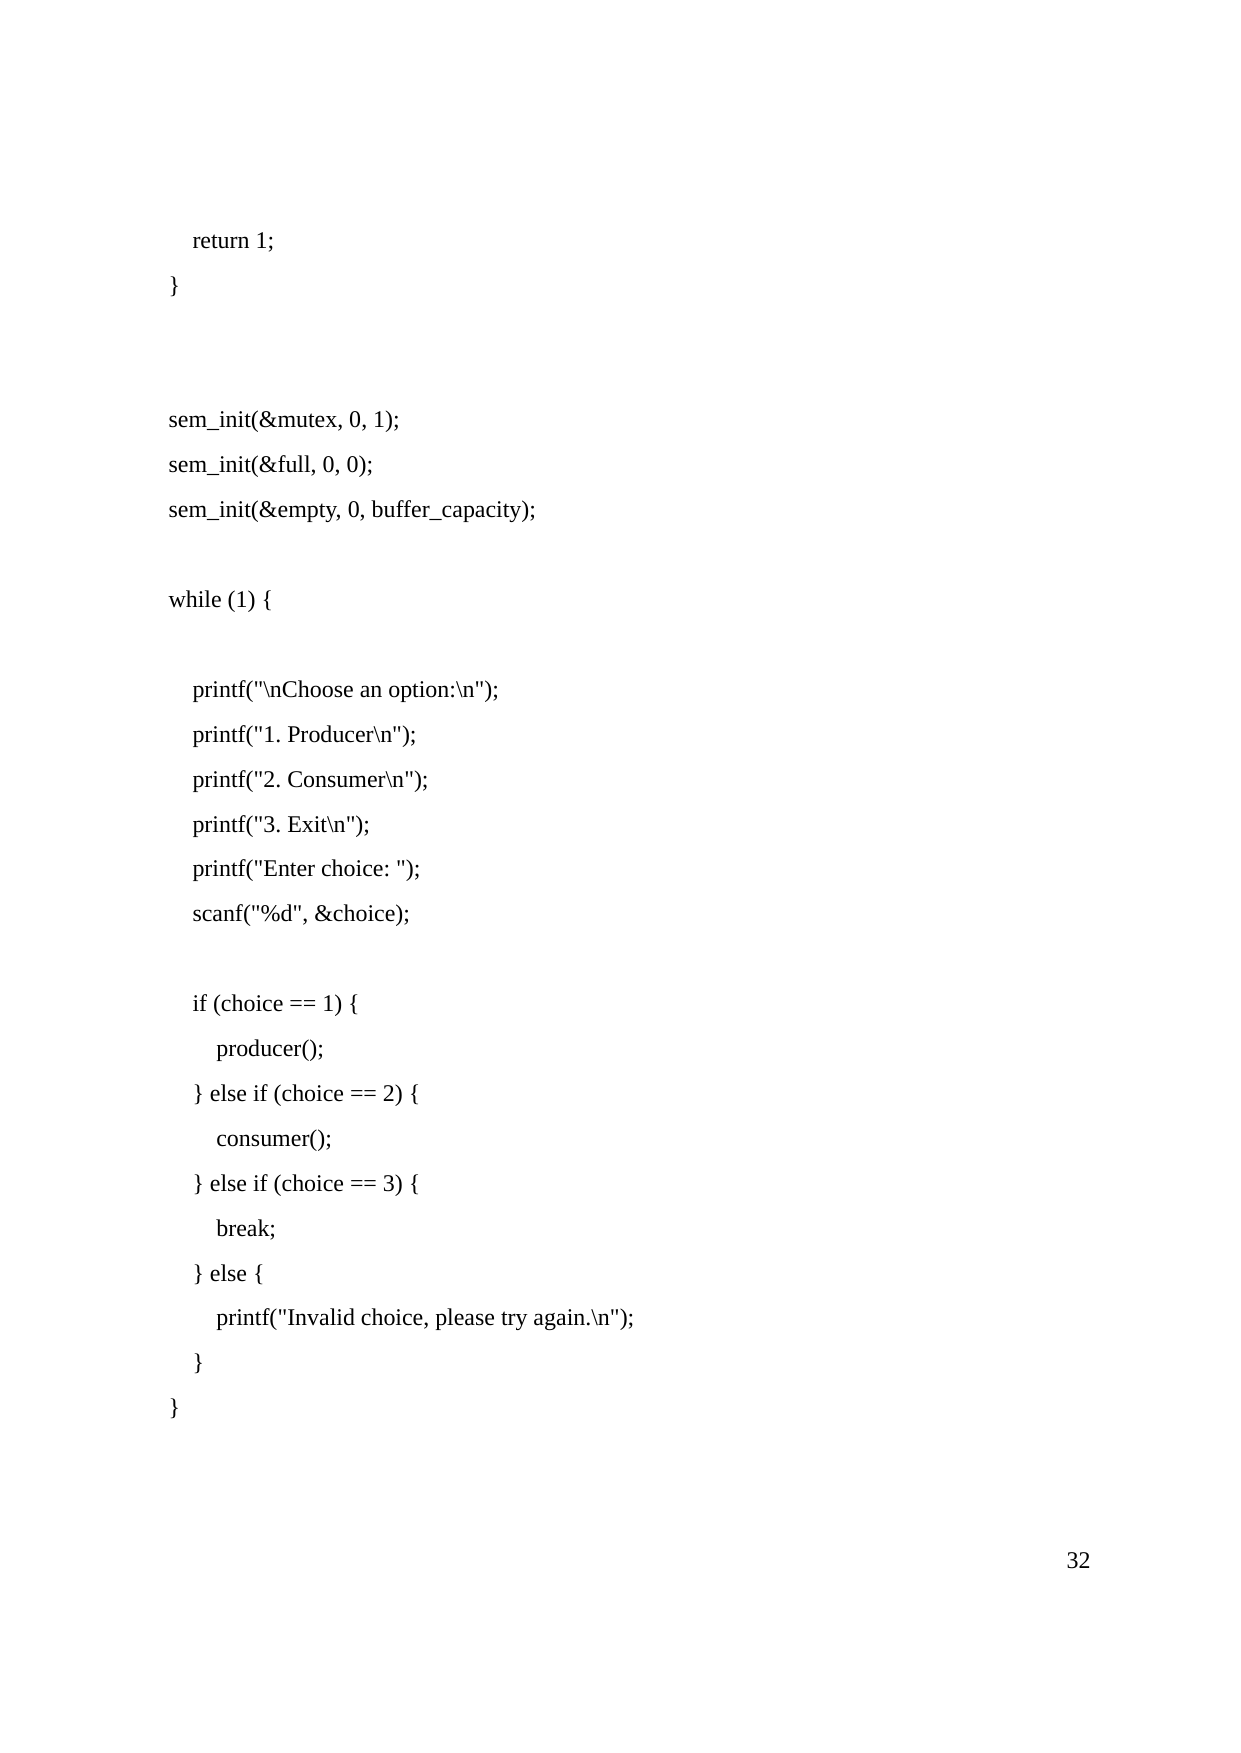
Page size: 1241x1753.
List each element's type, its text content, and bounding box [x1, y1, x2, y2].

text } [144, 1348, 1111, 1376]
text if (choice == 1) { [144, 989, 1111, 1017]
text return 1; [144, 226, 1111, 253]
text } else if (choice == 3) { [144, 1169, 1111, 1196]
text sem_init(&mutex, 0, 1); [144, 406, 1111, 433]
text printf("Enter choice: "); [144, 854, 1111, 882]
text producer(); [144, 1034, 1111, 1062]
text printf("Invalid choice, please try again.\n"); [144, 1303, 1111, 1331]
text consumer(); [144, 1124, 1111, 1151]
text while (1) { [144, 585, 1111, 613]
text printf("2. Consumer\n"); [144, 765, 1111, 792]
text } [144, 1393, 1111, 1421]
text printf("1. Producer\n"); [144, 720, 1111, 747]
text sem_init(&full, 0, 0); [144, 450, 1111, 478]
text sem_init(&empty, 0, buffer_capacity); [144, 495, 1111, 523]
text } else { [144, 1258, 1111, 1286]
text break; [144, 1214, 1111, 1241]
text printf("\nChoose an option:\n"); [144, 675, 1111, 702]
text printf("3. Exit\n"); [144, 809, 1111, 837]
text } [144, 271, 1111, 298]
text } else if (choice == 2) { [144, 1079, 1111, 1107]
text scanf("%d", &choice); [144, 899, 1111, 927]
